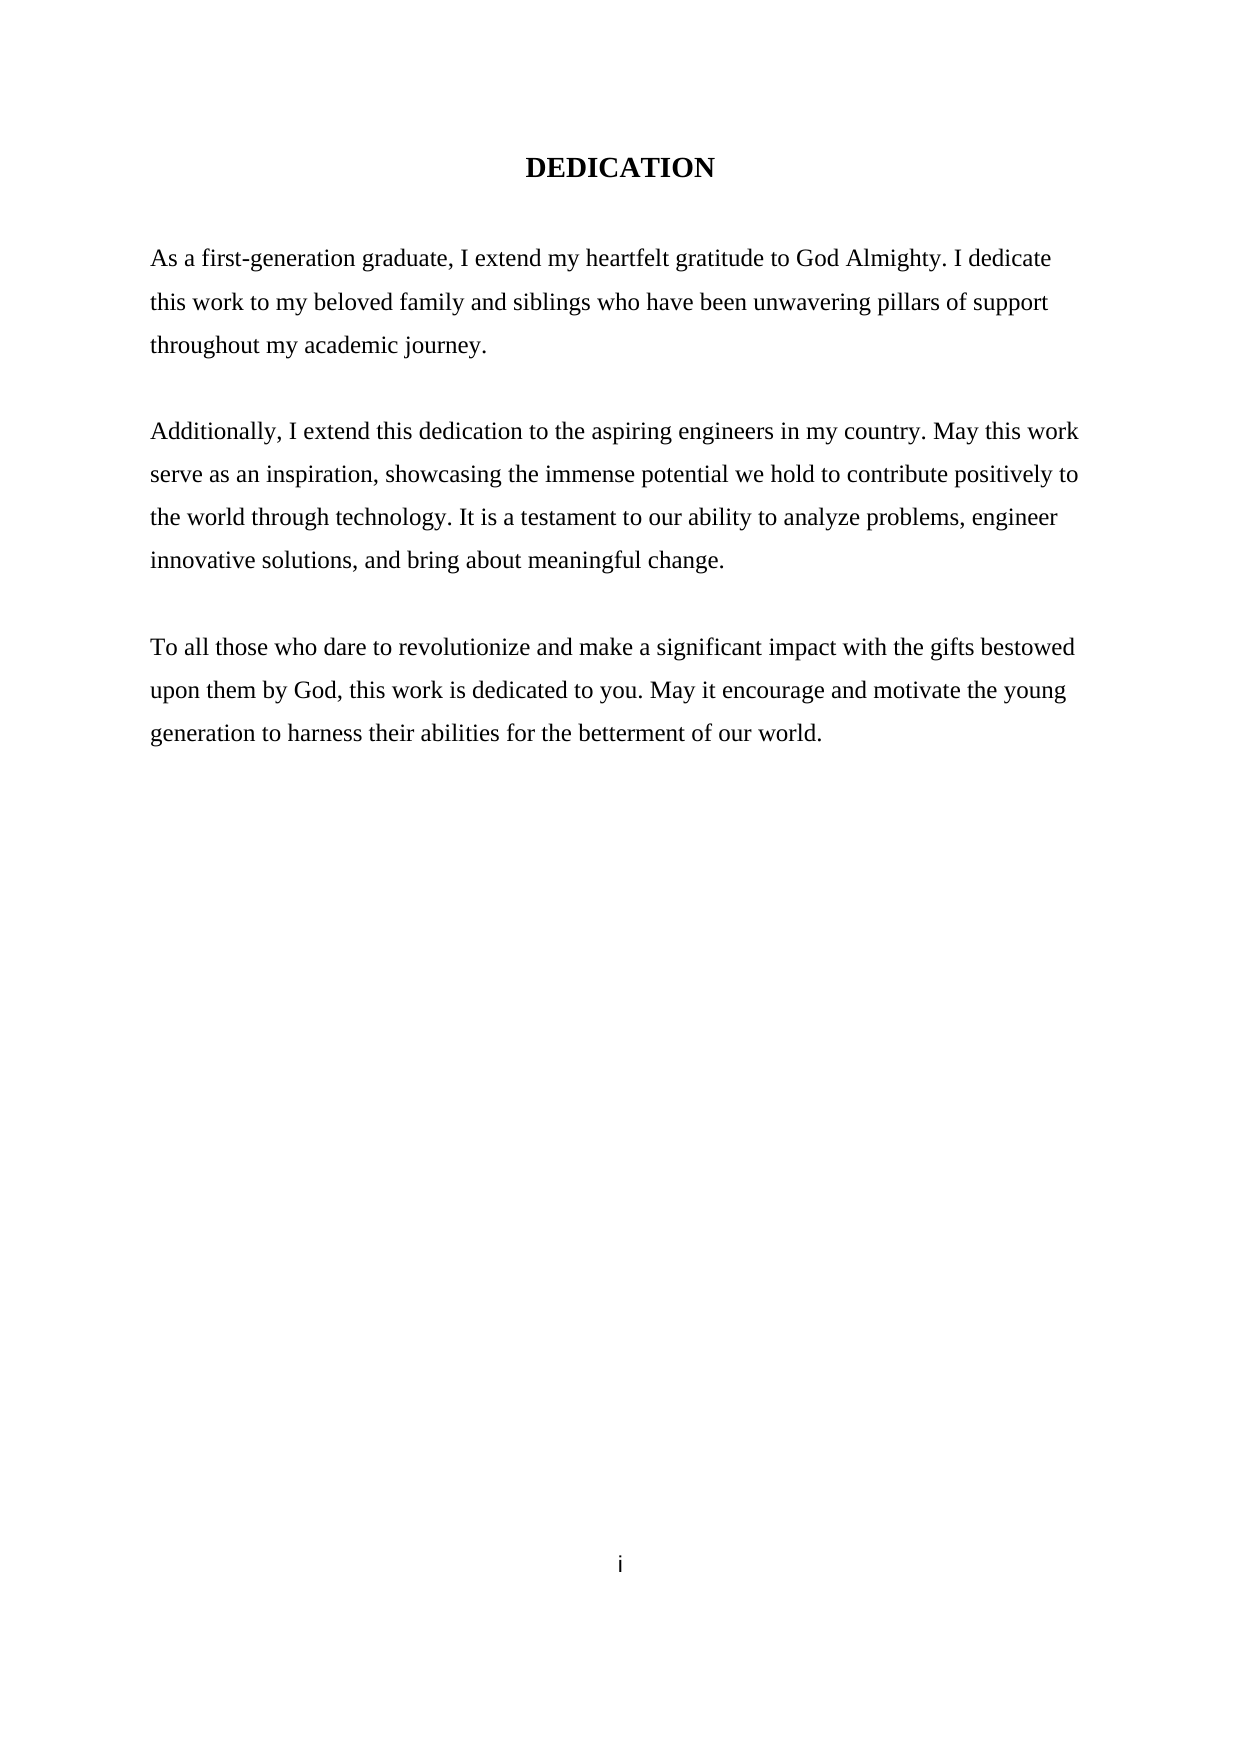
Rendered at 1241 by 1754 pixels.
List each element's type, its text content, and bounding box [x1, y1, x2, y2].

text Additionally, I extend this dedication to the aspiring engineers in my country. May this work serve as an inspiration, showcasing the immense potential we hold to contribute positively to the world through technology. It is a testament to our ability to analyze problems, engineer innovative solutions, and bring about meaningful change. [150, 416, 1090, 574]
text DEDICATION [150, 150, 1090, 183]
text As a first-generation graduate, I extend my heartfelt gratitude to God Almighty. I dedicate this work to my beloved family and siblings who have been unwavering pillars of support throughout my academic journey. [150, 243, 1090, 358]
text To all those who dare to revolutionize and make a significant impact with the gifts bestowed upon them by God, this work is dedicated to you. May it encourage and motivate the young generation to harness their abilities for the betterment of our world. [150, 632, 1090, 747]
